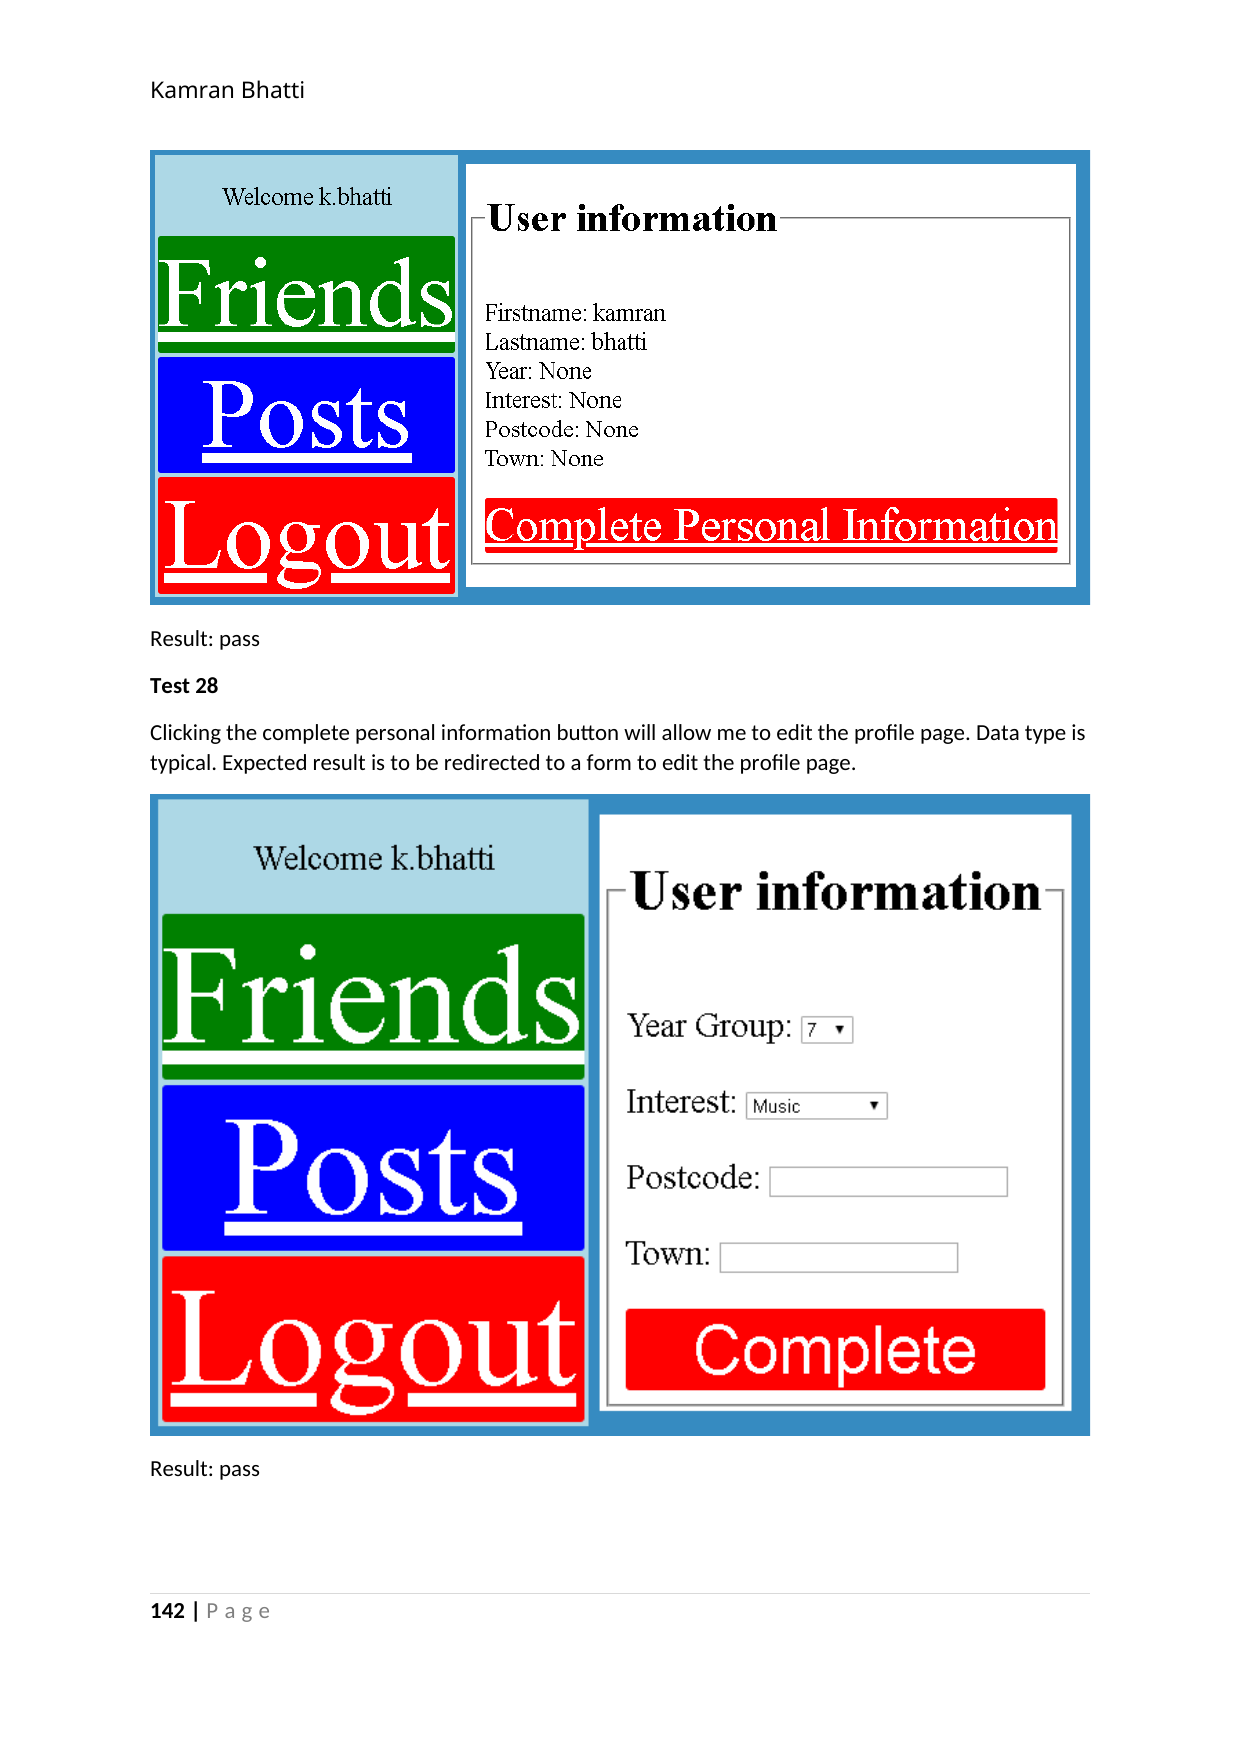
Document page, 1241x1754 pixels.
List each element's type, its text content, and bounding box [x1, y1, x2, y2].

text Test 28 [150, 671, 1090, 699]
text Clicking the complete personal information button will allow me to edit the profile page. Data type is typical. Expected result is to be redirected to a form to edit the profile page. [150, 718, 1090, 776]
text Result: pass [150, 624, 1090, 652]
text Result: pass [150, 1454, 1090, 1482]
picture [150, 794, 1091, 1436]
picture [150, 150, 1091, 605]
